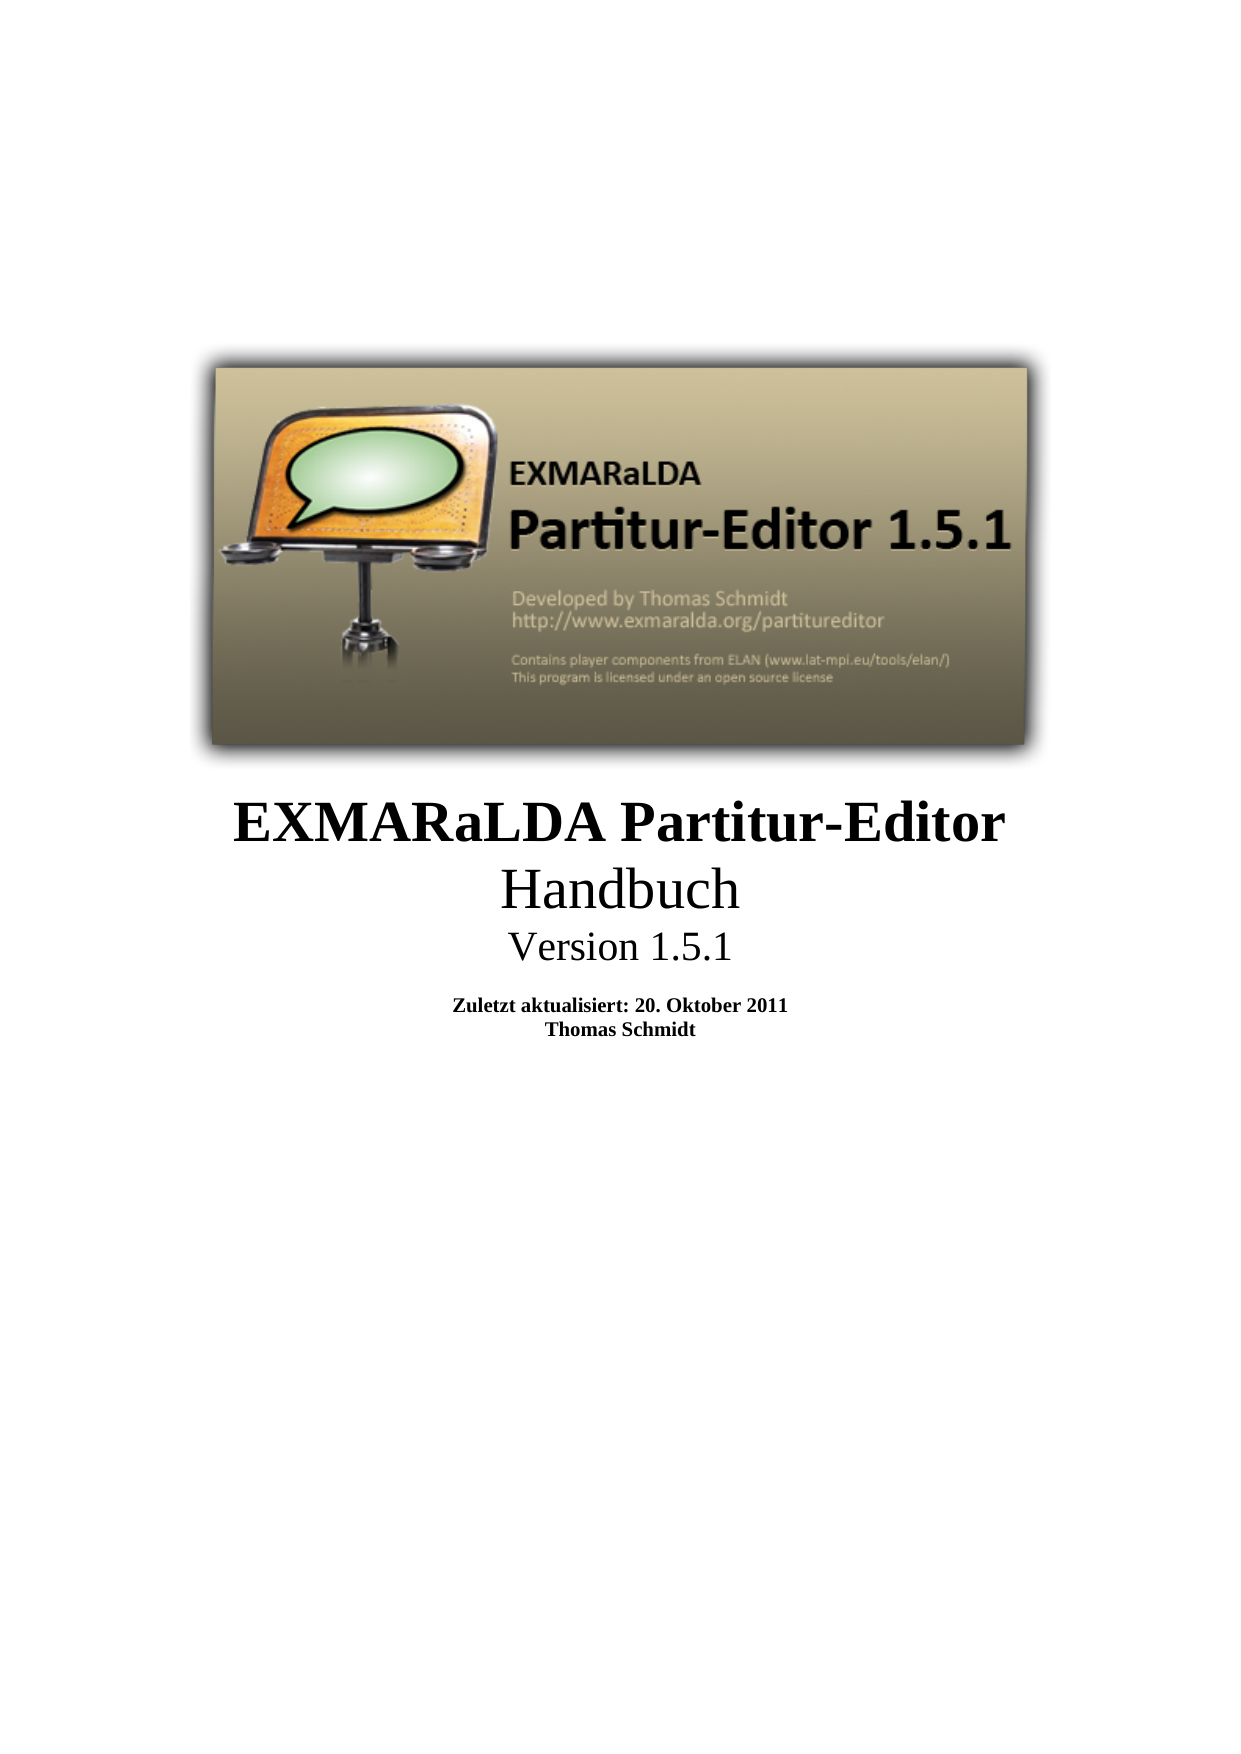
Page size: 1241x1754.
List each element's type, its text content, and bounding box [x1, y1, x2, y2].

text Version 1.5.1 [29, 921, 1211, 969]
text EXMARaLDA Partitur-Editor [29, 787, 1211, 854]
text Thomas Schmidt [29, 1017, 1211, 1041]
picture [189, 318, 1051, 787]
text Handbuch [29, 854, 1211, 921]
text Zuletzt aktualisiert: 20. Oktober 2011 [29, 993, 1211, 1017]
